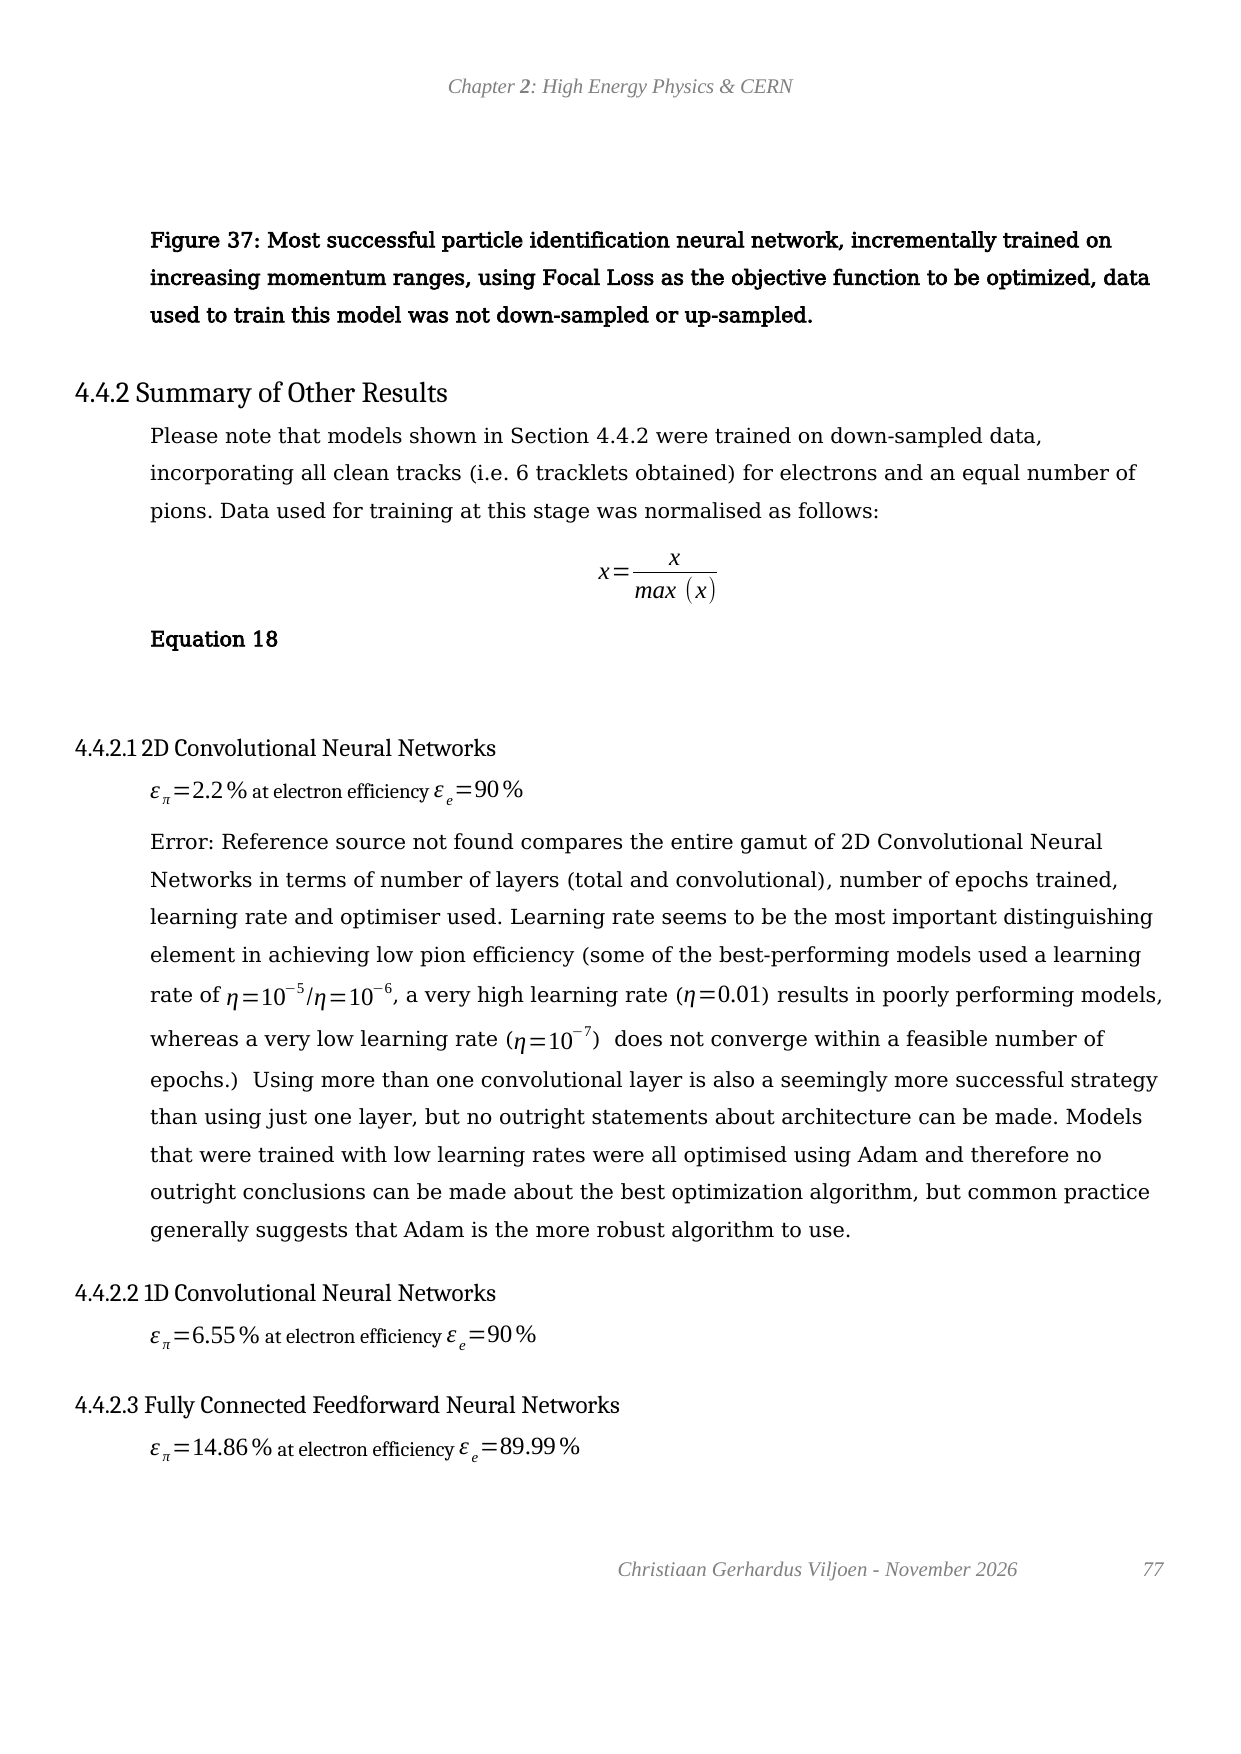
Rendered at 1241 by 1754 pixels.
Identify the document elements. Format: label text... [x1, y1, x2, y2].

text Figure 37: Most successful particle identification neural network, incrementally trained on increasing momentum ranges, using Focal Loss as the objective function to be optimized, data used to train this model was not down-sampled or up-sampled. [150, 227, 1165, 327]
subtitle Fully Connected Feedforward Neural Networks [75, 1391, 1165, 1420]
text Equation 18 [150, 626, 1165, 651]
text at electron efficiency [150, 1432, 1165, 1466]
subtitle Summary of Other Results [75, 377, 1165, 410]
text Please note that models shown in Section 4.4.2 were trained on down-sampled data, incorporating all clean tracks (i.e. 6 tracklets obtained) for electrons and an equal number of pions. Data used for training at this stage was normalised as follows: [150, 423, 1165, 523]
subtitle 2D Convolutional Neural Networks [75, 734, 1165, 763]
subtitle 1D Convolutional Neural Networks [75, 1279, 1165, 1308]
text at electron efficiency [150, 775, 1165, 809]
text at electron efficiency [150, 1320, 1165, 1354]
